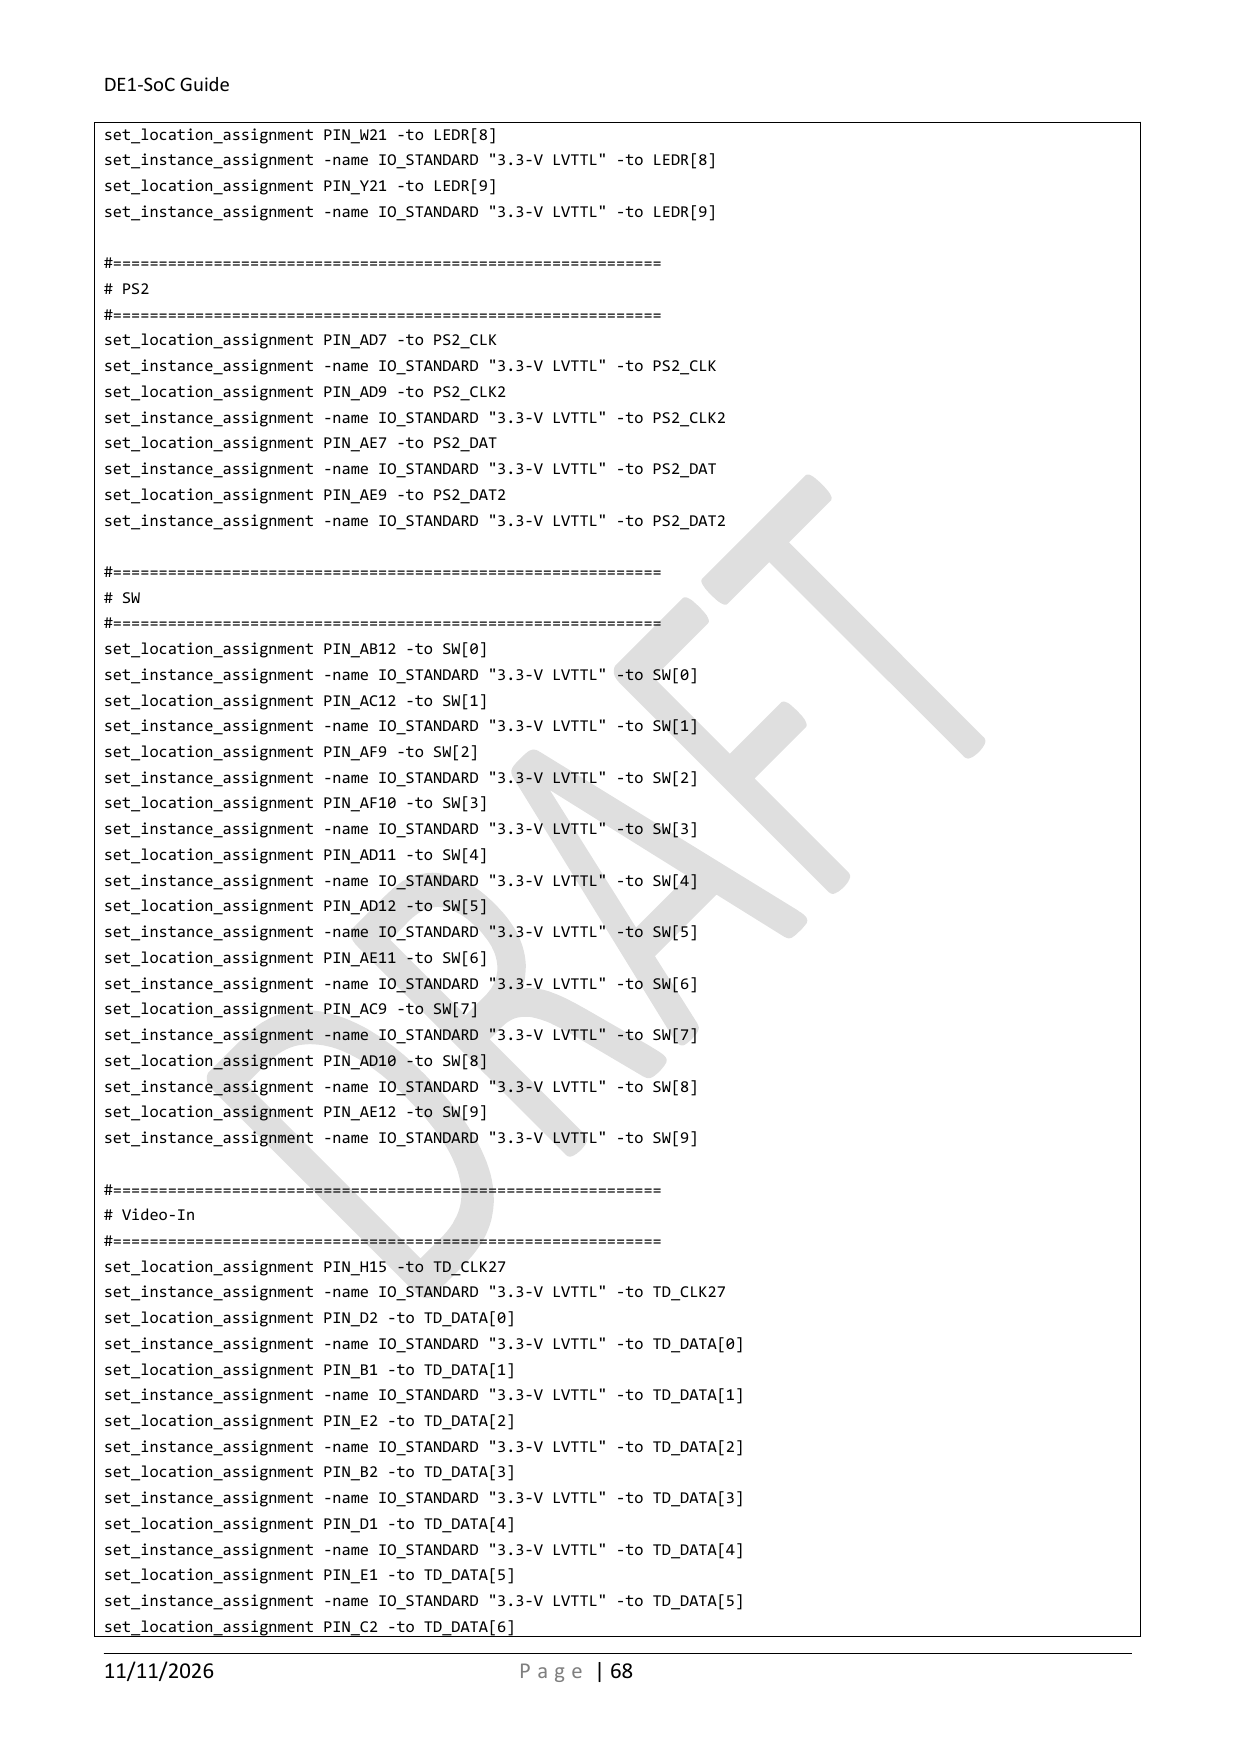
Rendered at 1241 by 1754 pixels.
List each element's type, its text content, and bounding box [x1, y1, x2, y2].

text set_location_assignment PIN_AB12 -to SW[0] [95, 636, 1140, 659]
text set_location_assignment PIN_E2 -to TD_DATA[2] [95, 1408, 1140, 1431]
text set_location_assignment PIN_B2 -to TD_DATA[3] [95, 1459, 1140, 1482]
text set_instance_assignment -name IO_STANDARD "3.3-V LVTTL" -to TD_CLK27 [95, 1279, 1140, 1302]
text set_location_assignment PIN_C2 -to TD_DATA[6] [95, 1614, 1140, 1636]
text #============================================================ [95, 1177, 1140, 1199]
text set_instance_assignment -name IO_STANDARD "3.3-V LVTTL" -to PS2_DAT [95, 456, 1140, 479]
text set_instance_assignment -name IO_STANDARD "3.3-V LVTTL" -to SW[6] [95, 971, 1140, 993]
text set_instance_assignment -name IO_STANDARD "3.3-V LVTTL" -to SW[8] [95, 1074, 1140, 1096]
text set_location_assignment PIN_AD10 -to SW[8] [95, 1048, 1140, 1071]
text # SW [95, 585, 1140, 607]
text set_instance_assignment -name IO_STANDARD "3.3-V LVTTL" -to SW[5] [95, 919, 1140, 942]
text set_location_assignment PIN_AD7 -to PS2_CLK [95, 327, 1140, 350]
text set_location_assignment PIN_E1 -to TD_DATA[5] [95, 1562, 1140, 1585]
text set_instance_assignment -name IO_STANDARD "3.3-V LVTTL" -to TD_DATA[4] [95, 1537, 1140, 1559]
text set_instance_assignment -name IO_STANDARD "3.3-V LVTTL" -to TD_DATA[5] [95, 1588, 1140, 1611]
text set_location_assignment PIN_D1 -to TD_DATA[4] [95, 1511, 1140, 1534]
text set_instance_assignment -name IO_STANDARD "3.3-V LVTTL" -to SW[4] [95, 868, 1140, 890]
text set_location_assignment PIN_AC9 -to SW[7] [95, 996, 1140, 1019]
text set_instance_assignment -name IO_STANDARD "3.3-V LVTTL" -to TD_DATA[3] [95, 1485, 1140, 1508]
text set_instance_assignment -name IO_STANDARD "3.3-V LVTTL" -to SW[1] [95, 713, 1140, 736]
text set_instance_assignment -name IO_STANDARD "3.3-V LVTTL" -to SW[2] [95, 765, 1140, 787]
text set_location_assignment PIN_AE11 -to SW[6] [95, 945, 1140, 968]
text set_location_assignment PIN_AF9 -to SW[2] [95, 739, 1140, 762]
text #============================================================ [95, 559, 1140, 582]
text set_instance_assignment -name IO_STANDARD "3.3-V LVTTL" -to TD_DATA[2] [95, 1434, 1140, 1456]
text set_instance_assignment -name IO_STANDARD "3.3-V LVTTL" -to SW[3] [95, 816, 1140, 839]
text #============================================================ [95, 302, 1140, 324]
text set_instance_assignment -name IO_STANDARD "3.3-V LVTTL" -to TD_DATA[1] [95, 1382, 1140, 1405]
text set_location_assignment PIN_AE12 -to SW[9] [95, 1099, 1140, 1122]
text set_instance_assignment -name IO_STANDARD "3.3-V LVTTL" -to TD_DATA[0] [95, 1331, 1140, 1353]
text set_instance_assignment -name IO_STANDARD "3.3-V LVTTL" -to LEDR[9] [95, 199, 1140, 221]
text set_instance_assignment -name IO_STANDARD "3.3-V LVTTL" -to LEDR[8] [95, 147, 1140, 170]
text set_location_assignment PIN_AE7 -to PS2_DAT [95, 430, 1140, 453]
text set_instance_assignment -name IO_STANDARD "3.3-V LVTTL" -to SW[0] [95, 662, 1140, 684]
text set_instance_assignment -name IO_STANDARD "3.3-V LVTTL" -to SW[7] [95, 1022, 1140, 1045]
text set_instance_assignment -name IO_STANDARD "3.3-V LVTTL" -to SW[9] [95, 1125, 1140, 1148]
text set_location_assignment PIN_AF10 -to SW[3] [95, 791, 1140, 813]
text set_location_assignment PIN_AD9 -to PS2_CLK2 [95, 379, 1140, 402]
text set_location_assignment PIN_AE9 -to PS2_DAT2 [95, 482, 1140, 504]
text # Video-In [95, 1202, 1140, 1225]
text set_location_assignment PIN_AD12 -to SW[5] [95, 893, 1140, 916]
text set_location_assignment PIN_AD11 -to SW[4] [95, 842, 1140, 865]
text set_instance_assignment -name IO_STANDARD "3.3-V LVTTL" -to PS2_CLK2 [95, 405, 1140, 427]
text set_location_assignment PIN_D2 -to TD_DATA[0] [95, 1305, 1140, 1328]
text set_location_assignment PIN_AC12 -to SW[1] [95, 688, 1140, 710]
text set_instance_assignment -name IO_STANDARD "3.3-V LVTTL" -to PS2_CLK [95, 353, 1140, 376]
text # PS2 [95, 276, 1140, 299]
text #============================================================ [95, 250, 1140, 273]
text #============================================================ [95, 1228, 1140, 1251]
text #============================================================ [95, 611, 1140, 633]
text set_location_assignment PIN_W21 -to LEDR[8] [95, 123, 1140, 144]
text set_location_assignment PIN_Y21 -to LEDR[9] [95, 173, 1140, 196]
text set_location_assignment PIN_H15 -to TD_CLK27 [95, 1254, 1140, 1276]
text set_location_assignment PIN_B1 -to TD_DATA[1] [95, 1357, 1140, 1379]
text set_instance_assignment -name IO_STANDARD "3.3-V LVTTL" -to PS2_DAT2 [95, 508, 1140, 530]
